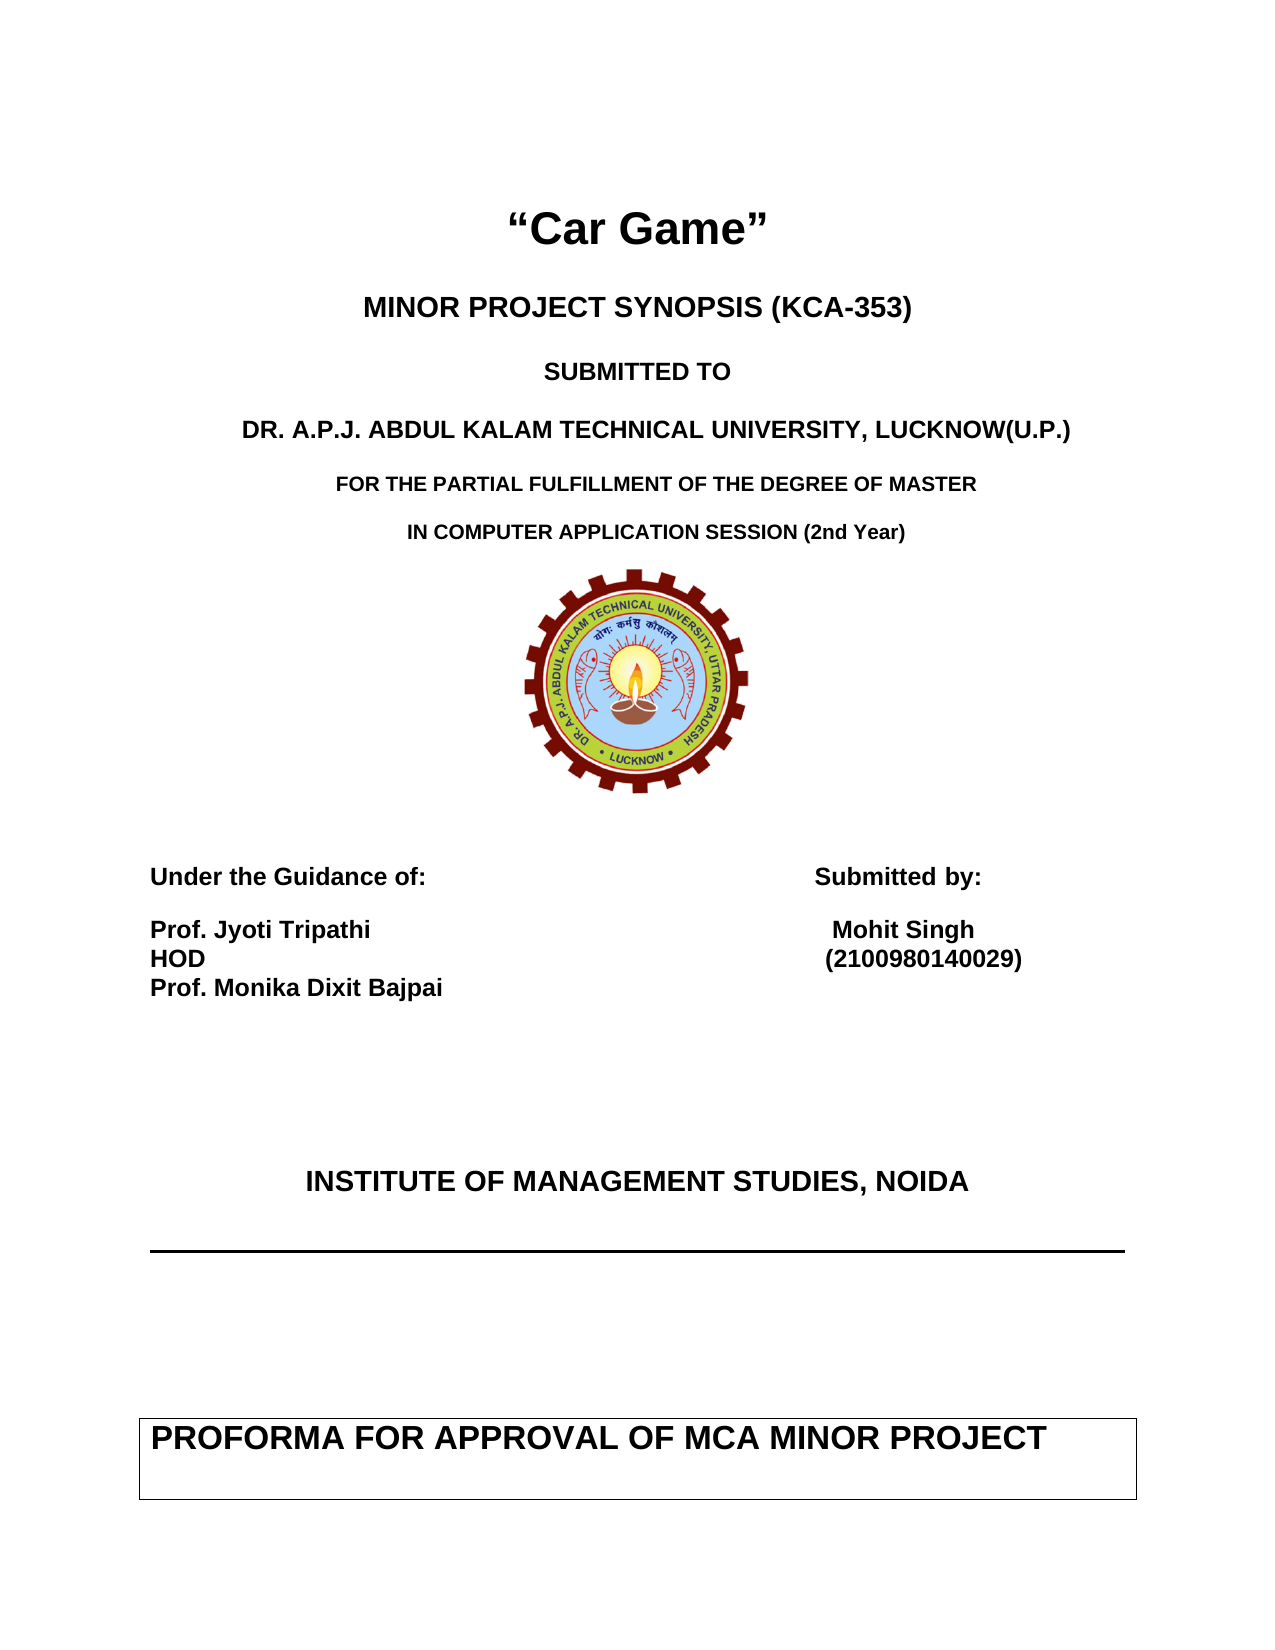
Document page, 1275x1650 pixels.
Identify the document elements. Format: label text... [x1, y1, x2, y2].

text Prof. Monika Dixit Bajpai [150, 973, 1125, 1001]
text FOR THE PARTIAL FULFILLMENT OF THE DEGREE OF MASTER [150, 472, 1125, 496]
text “Car Game” [150, 201, 1125, 254]
text HOD (2100980140029) [150, 944, 1153, 973]
text SUBMITTED TO [150, 357, 1125, 386]
text INSTITUTE OF MANAGEMENT STUDIES, NOIDA [150, 1164, 1125, 1250]
text MINOR PROJECT SYNOPSIS (KCA-353) [150, 290, 1125, 324]
text DR. A.P.J. ABDUL KALAM TECHNICAL UNIVERSITY, LUCKNOW(U.P.) [150, 415, 1125, 443]
text Prof. Jyoti Tripathi Mohit Singh [150, 915, 1125, 944]
picture [524, 568, 751, 794]
text Under the Guidance of: Submitted by: [150, 862, 1125, 891]
text IN COMPUTER APPLICATION SESSION (2nd Year) [150, 520, 1125, 544]
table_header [140, 1419, 1136, 1499]
